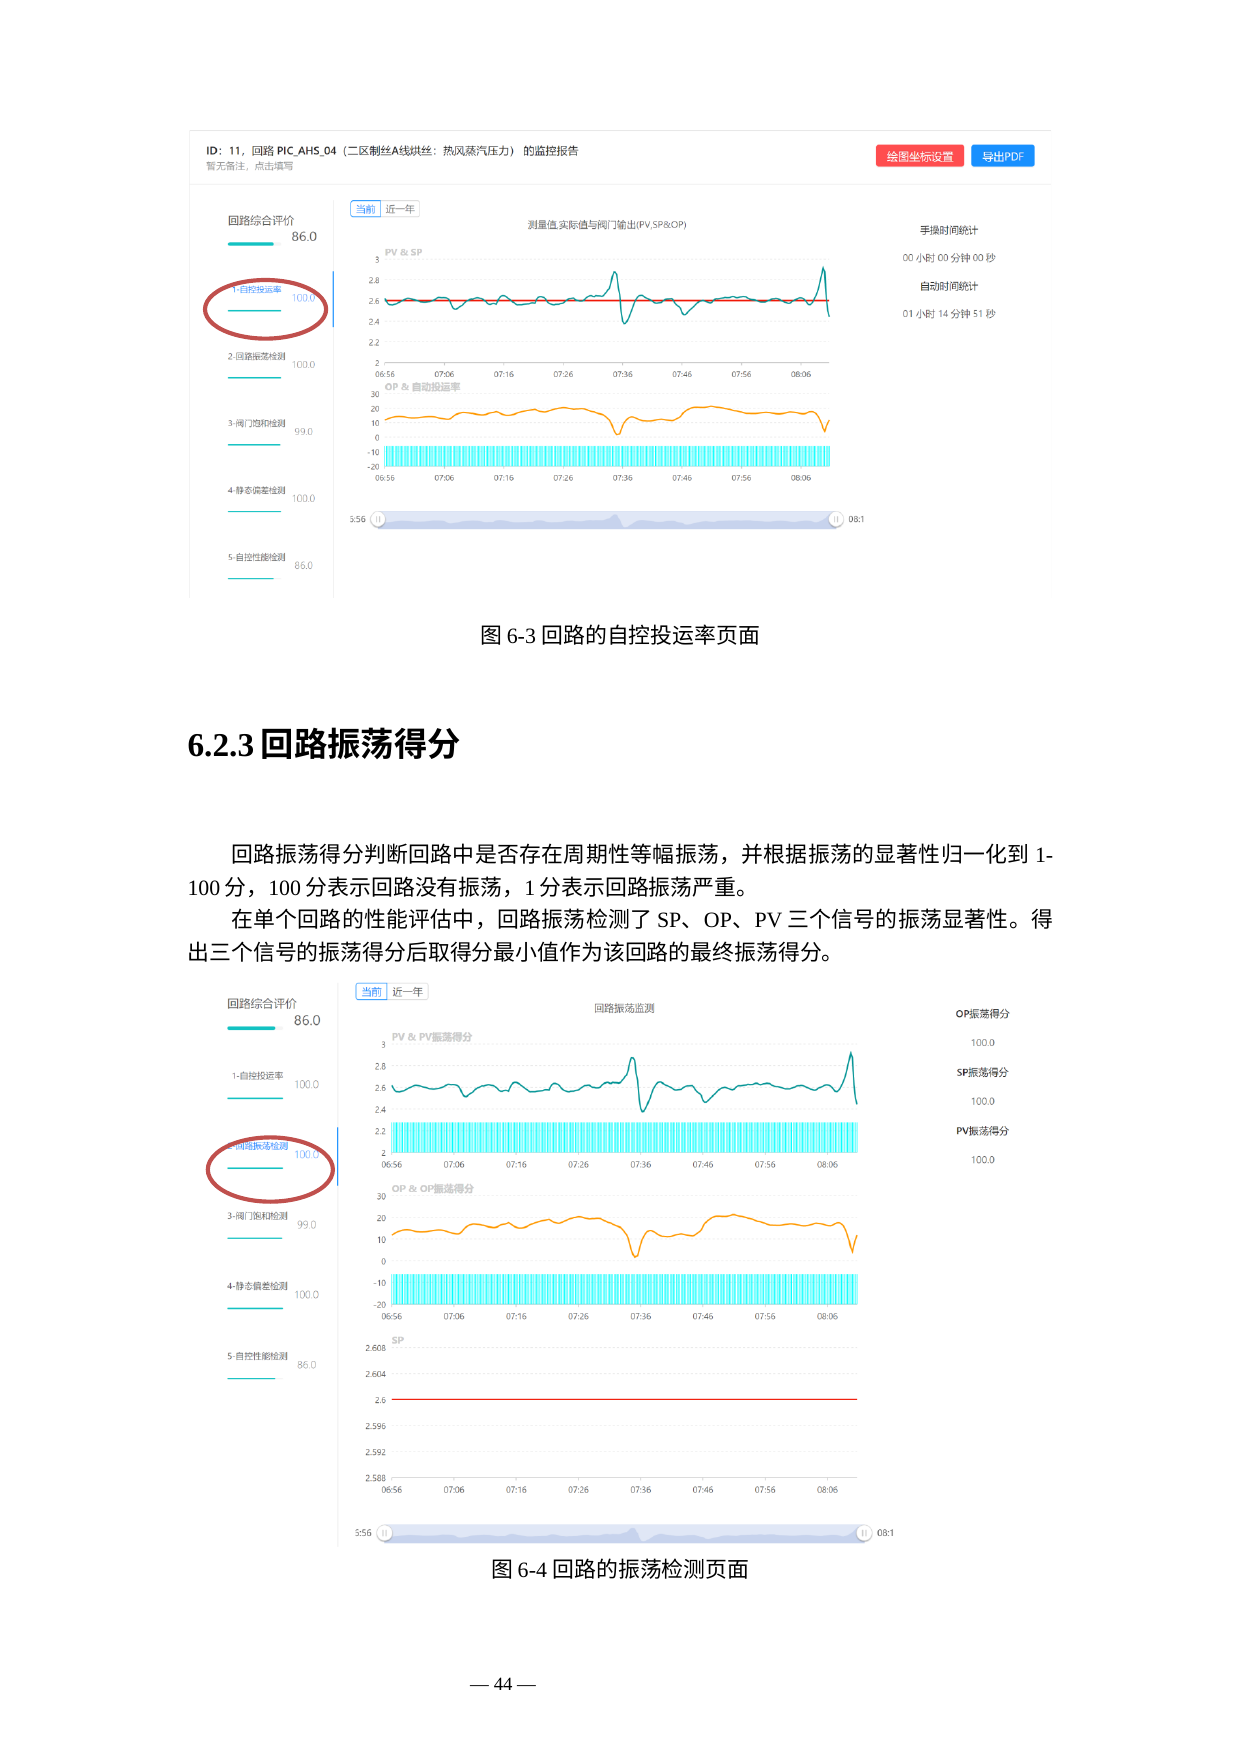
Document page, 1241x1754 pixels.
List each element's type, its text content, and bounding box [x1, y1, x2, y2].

text 图6-4 回路的振荡检测页面 [187, 1552, 1053, 1584]
text 图6-3 回路的自控投运率页面 [187, 617, 1053, 650]
text 在单个回路的性能评估中，回路振荡检测了SP、OP、PV三个信号的振荡显著性。得出三个信号的振荡得分后取得分最小值作为该回路的最终振荡得分。 [187, 902, 1053, 967]
subtitle 6.2.3回路振荡得分 [187, 709, 1053, 774]
picture [187, 966, 1051, 1548]
picture [187, 129, 1052, 598]
text 回路振荡得分判断回路中是否存在周期性等幅振荡，并根据振荡的显著性归一化到1-100分，100分表示回路没有振荡，1分表示回路振荡严重。 [187, 837, 1053, 902]
